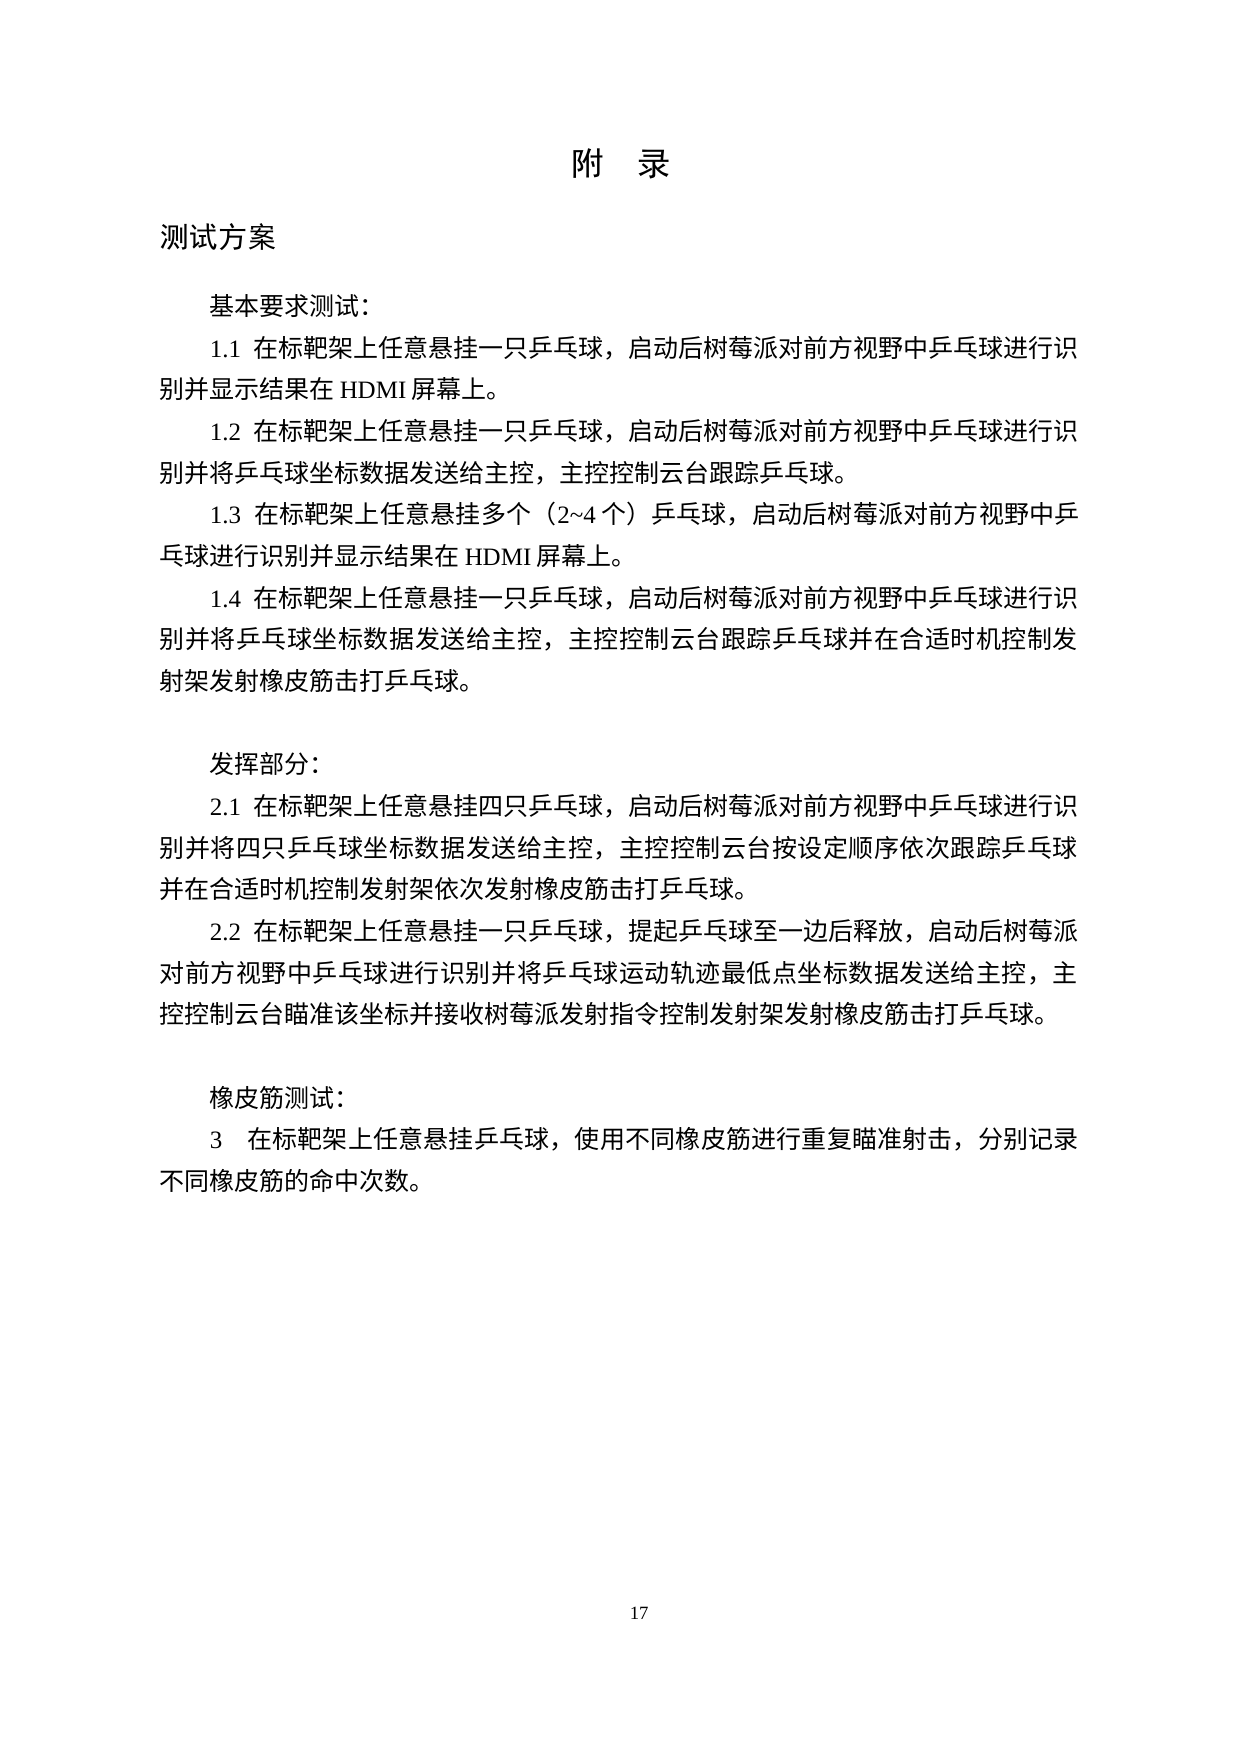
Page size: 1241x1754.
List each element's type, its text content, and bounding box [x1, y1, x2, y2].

text 2.1 在标靶架上任意悬挂四只乒乓球，启动后树莓派对前方视野中乒乓球进行识别并将四只乒乓球坐标数据发送给主控，主控控制云台按设定顺序依次跟踪乒乓球并在合适时机控制发射架依次发射橡皮筋击打乒乓球。 [159, 782, 1081, 907]
subtitle 测试方案 [159, 213, 1081, 252]
text 3 在标靶架上任意悬挂乒乓球，使用不同橡皮筋进行重复瞄准射击，分别记录不同橡皮筋的命中次数。 [159, 1115, 1081, 1199]
title 附 录 [159, 142, 1081, 183]
text 2.2 在标靶架上任意悬挂一只乒乓球，提起乒乓球至一边后释放，启动后树莓派对前方视野中乒乓球进行识别并将乒乓球运动轨迹最低点坐标数据发送给主控，主控控制云台瞄准该坐标并接收树莓派发射指令控制发射架发射橡皮筋击打乒乓球。 [159, 907, 1081, 1032]
text 1.3 在标靶架上任意悬挂多个（2~4个）乒乓球，启动后树莓派对前方视野中乒乓球进行识别并显示结果在HDMI屏幕上。 [159, 490, 1081, 574]
text 基本要求测试： [159, 282, 1081, 324]
text 发挥部分： [159, 740, 1081, 782]
text 1.2 在标靶架上任意悬挂一只乒乓球，启动后树莓派对前方视野中乒乓球进行识别并将乒乓球坐标数据发送给主控，主控控制云台跟踪乒乓球。 [159, 407, 1081, 490]
text 1.4 在标靶架上任意悬挂一只乒乓球，启动后树莓派对前方视野中乒乓球进行识别并将乒乓球坐标数据发送给主控，主控控制云台跟踪乒乓球并在合适时机控制发射架发射橡皮筋击打乒乓球。 [159, 574, 1081, 699]
text 橡皮筋测试： [159, 1074, 1081, 1115]
text 1.1 在标靶架上任意悬挂一只乒乓球，启动后树莓派对前方视野中乒乓球进行识别并显示结果在HDMI屏幕上。 [159, 324, 1081, 407]
